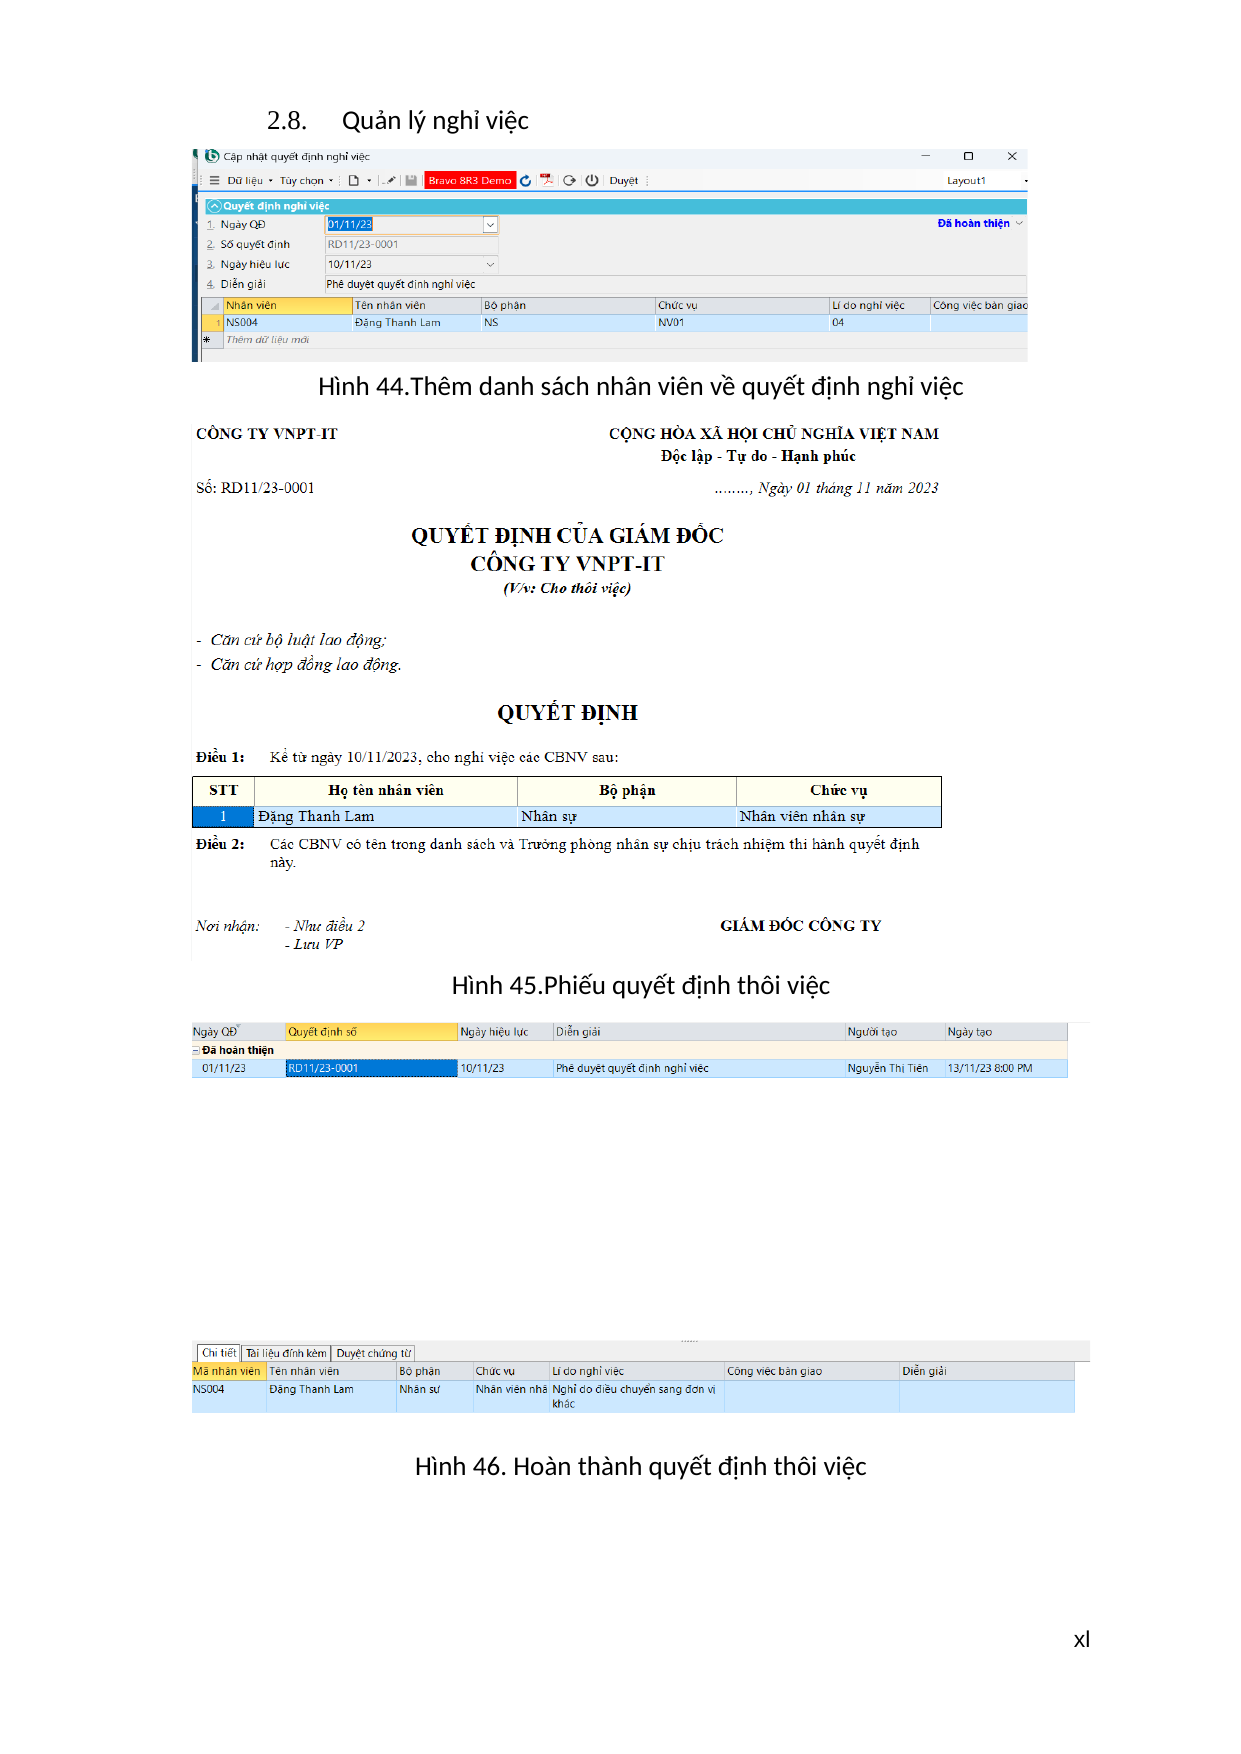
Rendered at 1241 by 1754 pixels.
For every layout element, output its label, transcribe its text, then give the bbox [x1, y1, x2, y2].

subtitle Quản lý nghỉ việc [267, 103, 1090, 136]
picture [191, 149, 1028, 362]
text Hình 44.Thêm danh sách nhân viên về quyết định nghỉ việc [192, 369, 1090, 402]
picture [192, 1022, 1091, 1450]
text Hình 45.Phiếu quyết định thôi việc [192, 968, 1090, 1002]
text Hình 46. Hoàn thành quyết định thôi việc [192, 1450, 1090, 1482]
picture [191, 423, 1090, 961]
